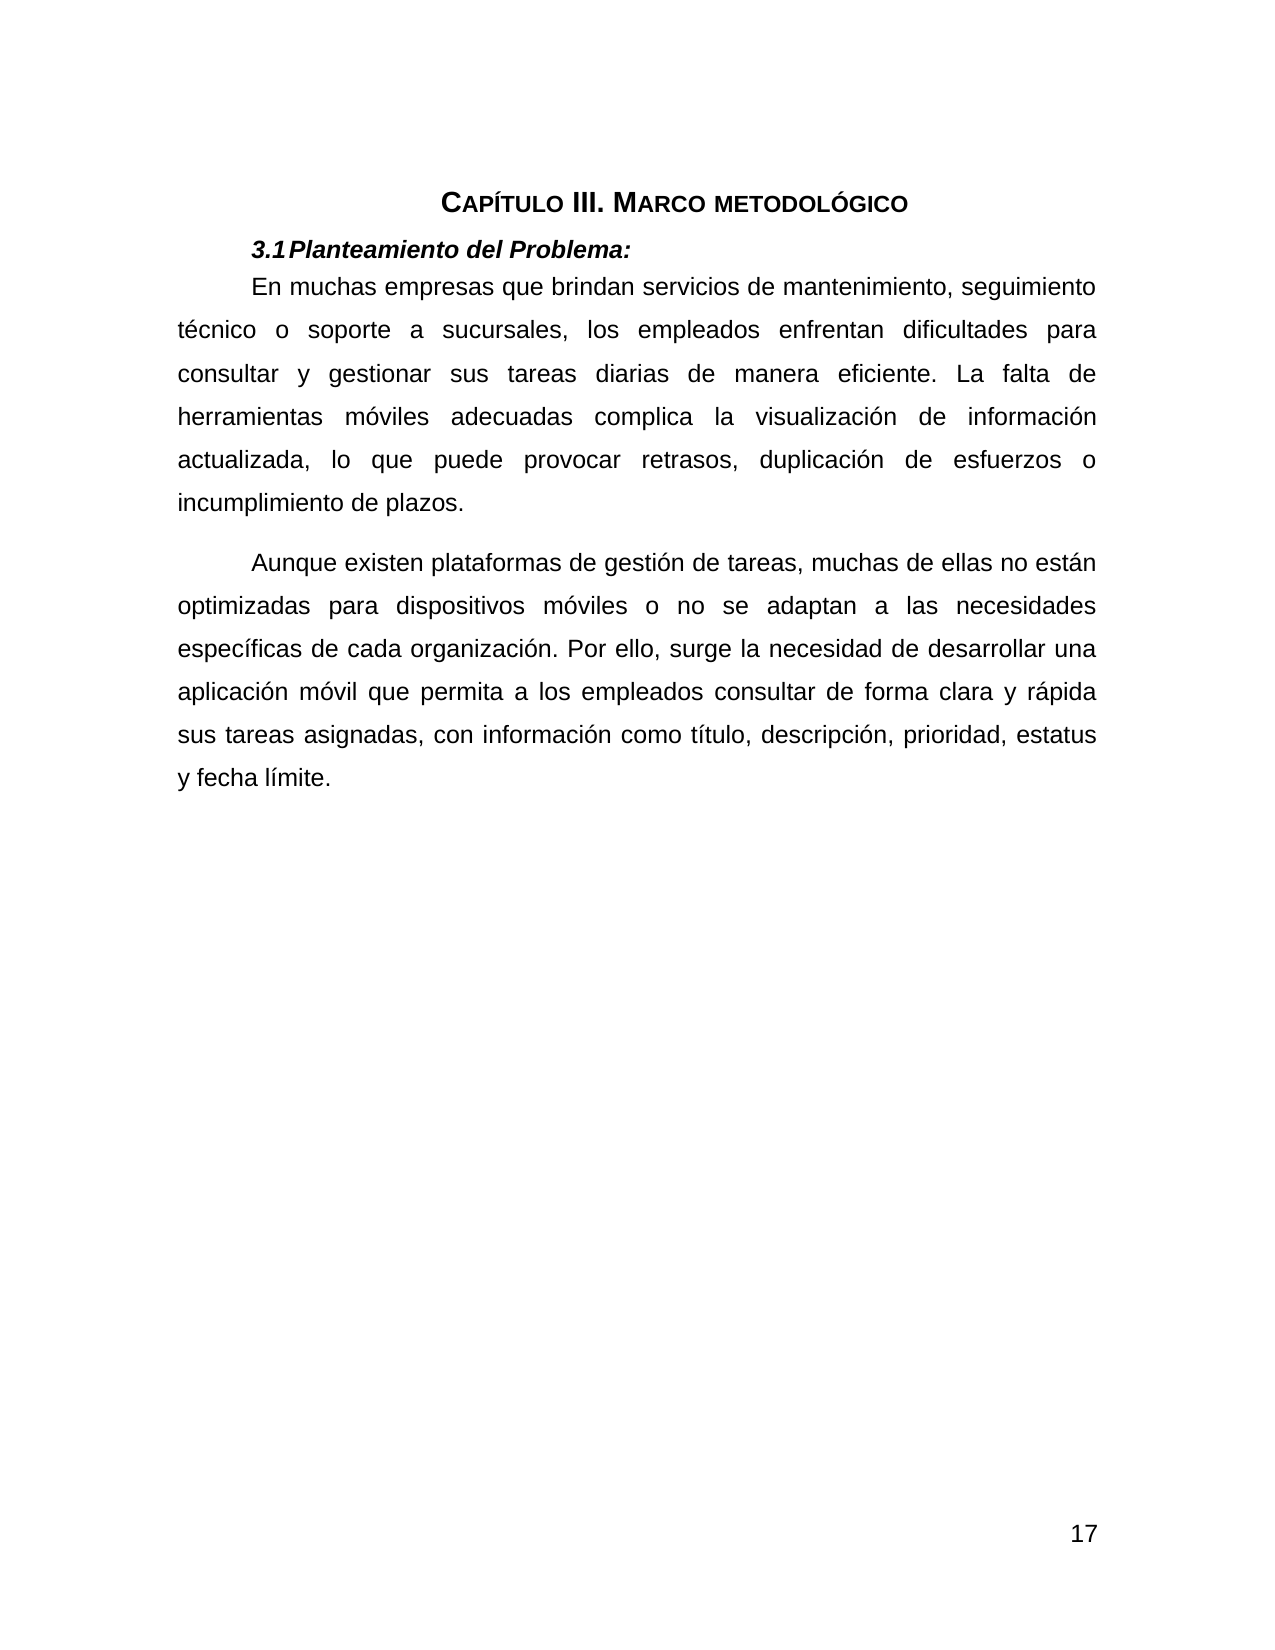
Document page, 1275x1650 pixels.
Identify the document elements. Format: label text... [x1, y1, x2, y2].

subtitle Planteamiento del Problema: [251, 235, 1098, 264]
text En muchas empresas que brindan servicios de mantenimiento, seguimiento técnico o soporte a sucursales, los empleados enfrentan dificultades para consultar y gestionar sus tareas diarias de manera eficiente. La falta de herramientas móviles adecuadas complica la visualización de información actualizada, lo que puede provocar retrasos, duplicación de esfuerzos o incumplimiento de plazos. [177, 272, 1098, 517]
subtitle Capítulo III. Marco metodológico [177, 185, 1098, 219]
text Aunque existen plataformas de gestión de tareas, muchas de ellas no están optimizadas para dispositivos móviles o no se adaptan a las necesidades específicas de cada organización. Por ello, surge la necesidad de desarrollar una aplicación móvil que permita a los empleados consultar de forma clara y rápida sus tareas asignadas, con información como título, descripción, prioridad, estatus y fecha límite. [177, 548, 1098, 792]
